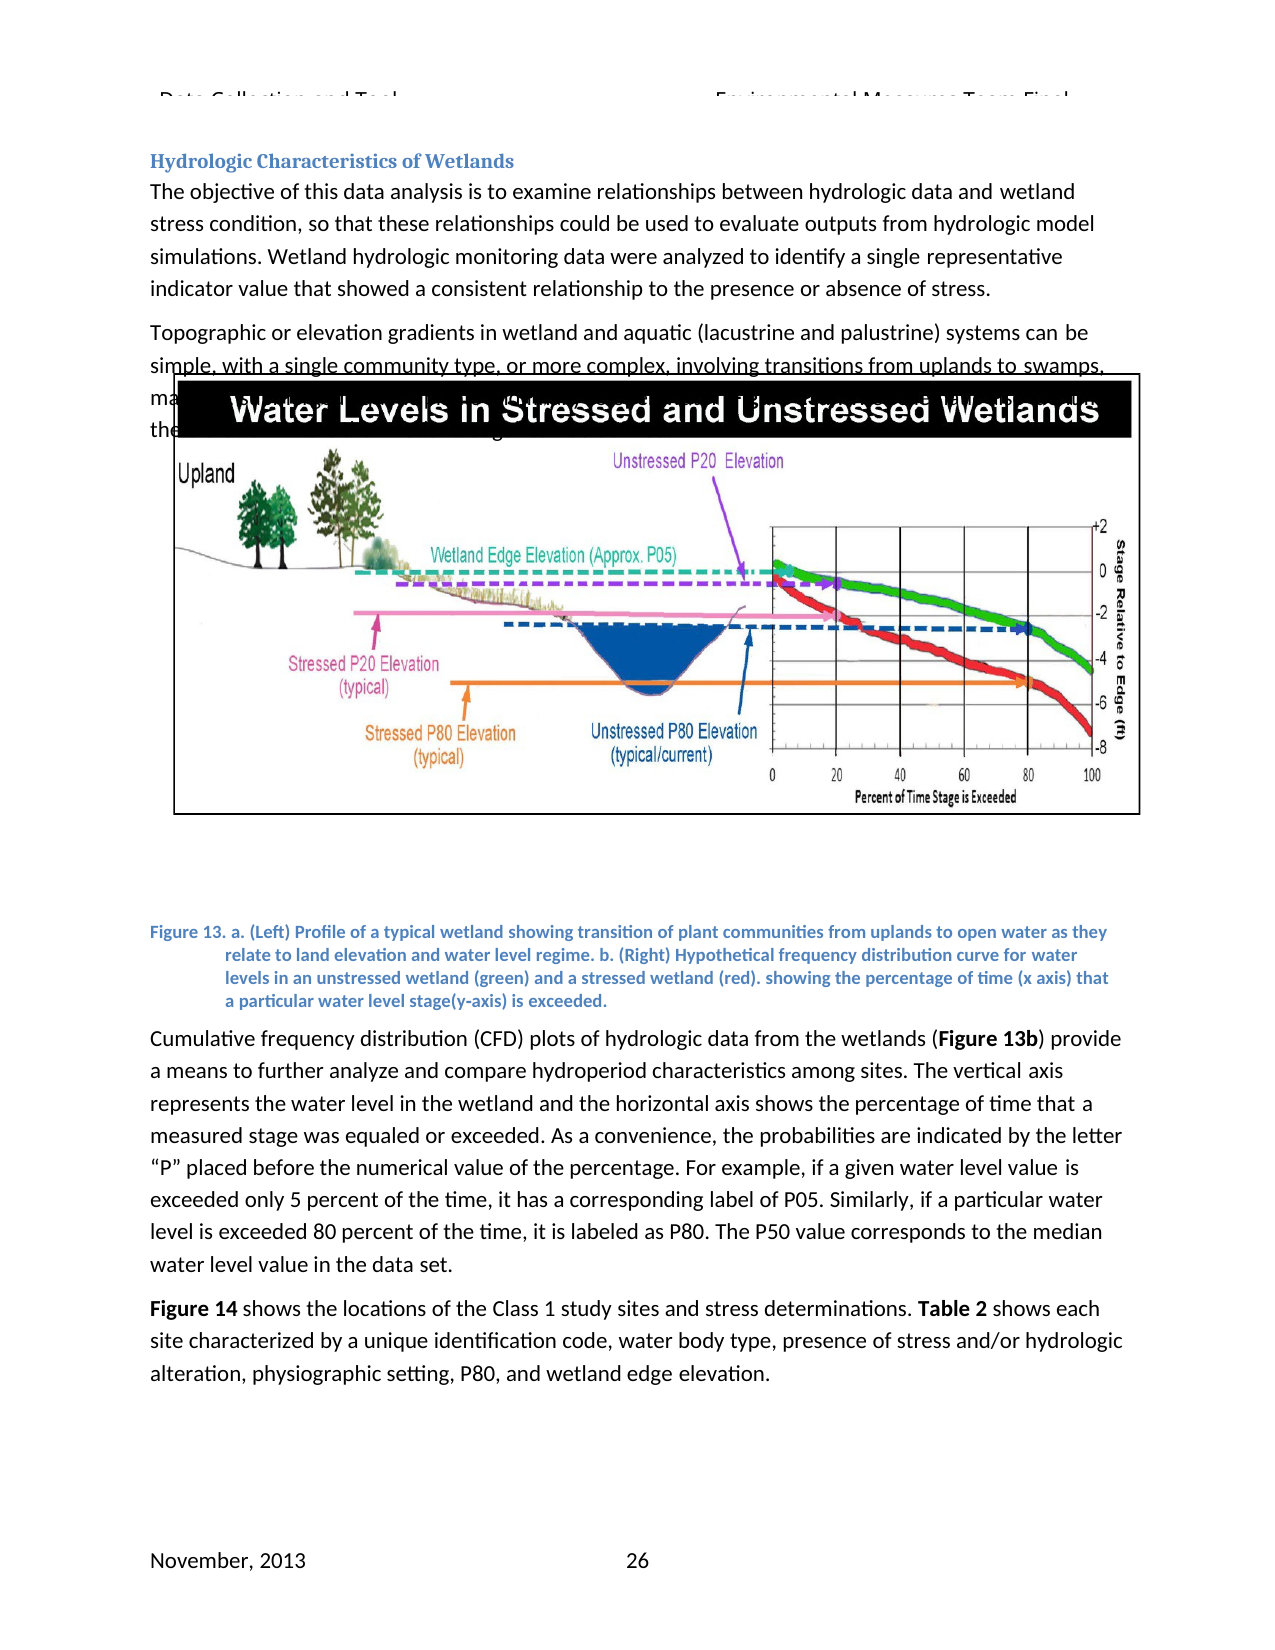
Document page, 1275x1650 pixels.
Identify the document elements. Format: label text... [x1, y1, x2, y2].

picture [175, 375, 1138, 813]
text Figure 14 shows the locations of the Class 1 study sites and stress determinations. Table 2 shows each site characterized by a unique identification code, water body type, presence of stress and/or hydrologic alteration, physiographic setting, P80, and wetland edge elevation. [150, 1294, 1124, 1387]
text November, 2013 26 [150, 1547, 1137, 1574]
text Topographic or elevation gradients in wetland and aquatic (lacustrine and palustrine) systems can be simple, with a single community type, or more complex, involving transitions from uplands to swamps, marshes, submerged aquatic plants and finally to open water (Figure 13a). The schematic also identifies the elevation where the “wetland edge” can be defined. [150, 318, 1137, 443]
text Hydrologic Characteristics of Wetlands [150, 150, 1137, 174]
text The objective of this data analysis is to examine relationships between hydrologic data and wetland stress condition, so that these relationships could be used to evaluate outputs from hydrologic model simulations. Wetland hydrologic monitoring data were analyzed to identify a single representative indicator value that showed a consistent relationship to the presence or absence of stress. [150, 177, 1124, 302]
text Cumulative frequency distribution (CFD) plots of hydrologic data from the wetlands (Figure 13b) provide a means to further analyze and compare hydroperiod characteristics among sites. The vertical axis represents the water level in the wetland and the horizontal axis shows the percentage of time that a measured stage was equaled or exceeded. As a convenience, the probabilities are indicated by the letter “P” placed before the numerical value of the percentage. For example, if a given water level value is exceeded only 5 percent of the time, it has a corresponding label of P05. Similarly, if a particular water level is exceeded 80 percent of the time, it is labeled as P80. The P50 value corresponds to the median water level value in the data set. [150, 1024, 1124, 1278]
text Figure 13. a. (Left) Profile of a typical wetland showing transition of plant communities from uplands to open water as they relate to land elevation and water level regime. b. (Right) Hypothetical frequency distribution curve for water levels in an unstressed wetland (green) and a stressed wetland (red). showing the percentage of time (x axis) that a particular water level stage(y‐axis) is exceeded. [150, 920, 1119, 1012]
